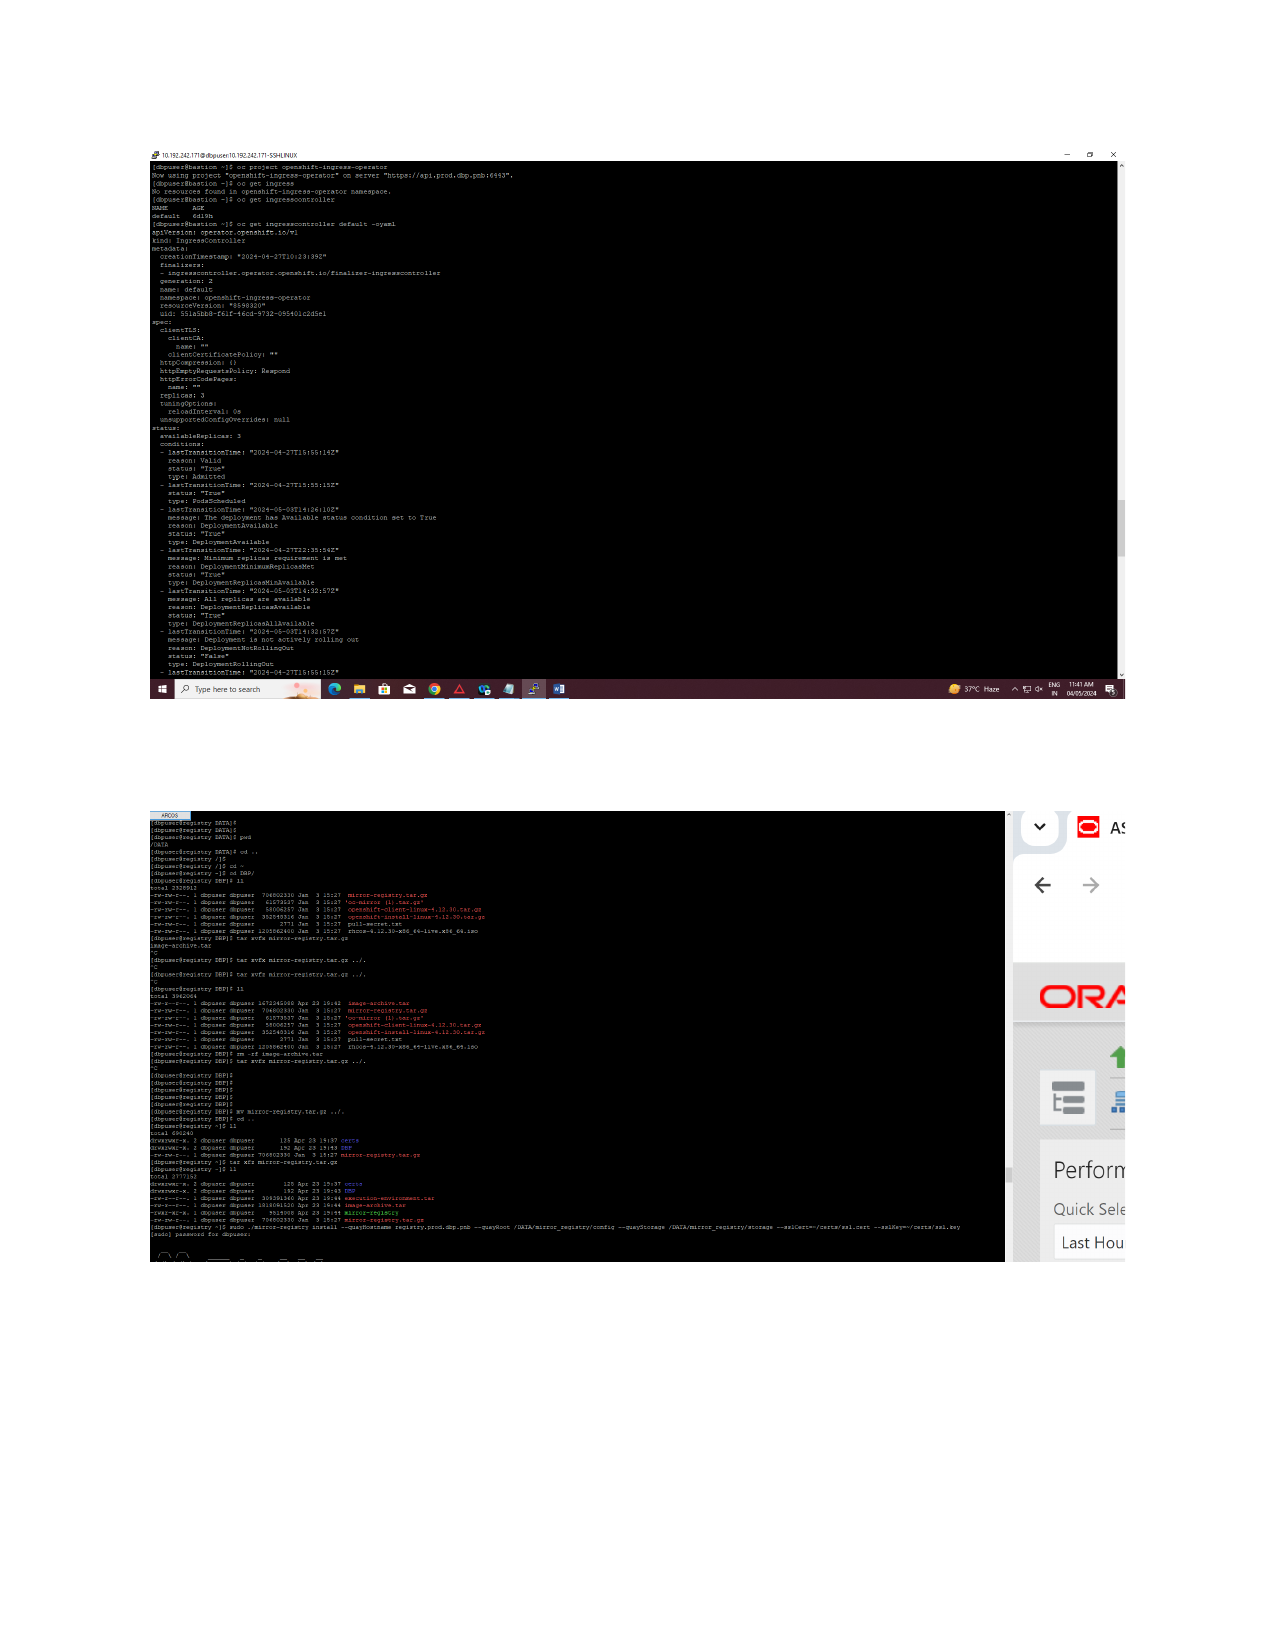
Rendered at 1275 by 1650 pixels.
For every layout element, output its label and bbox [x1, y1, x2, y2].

picture [150, 811, 1125, 1262]
picture [150, 150, 1125, 699]
